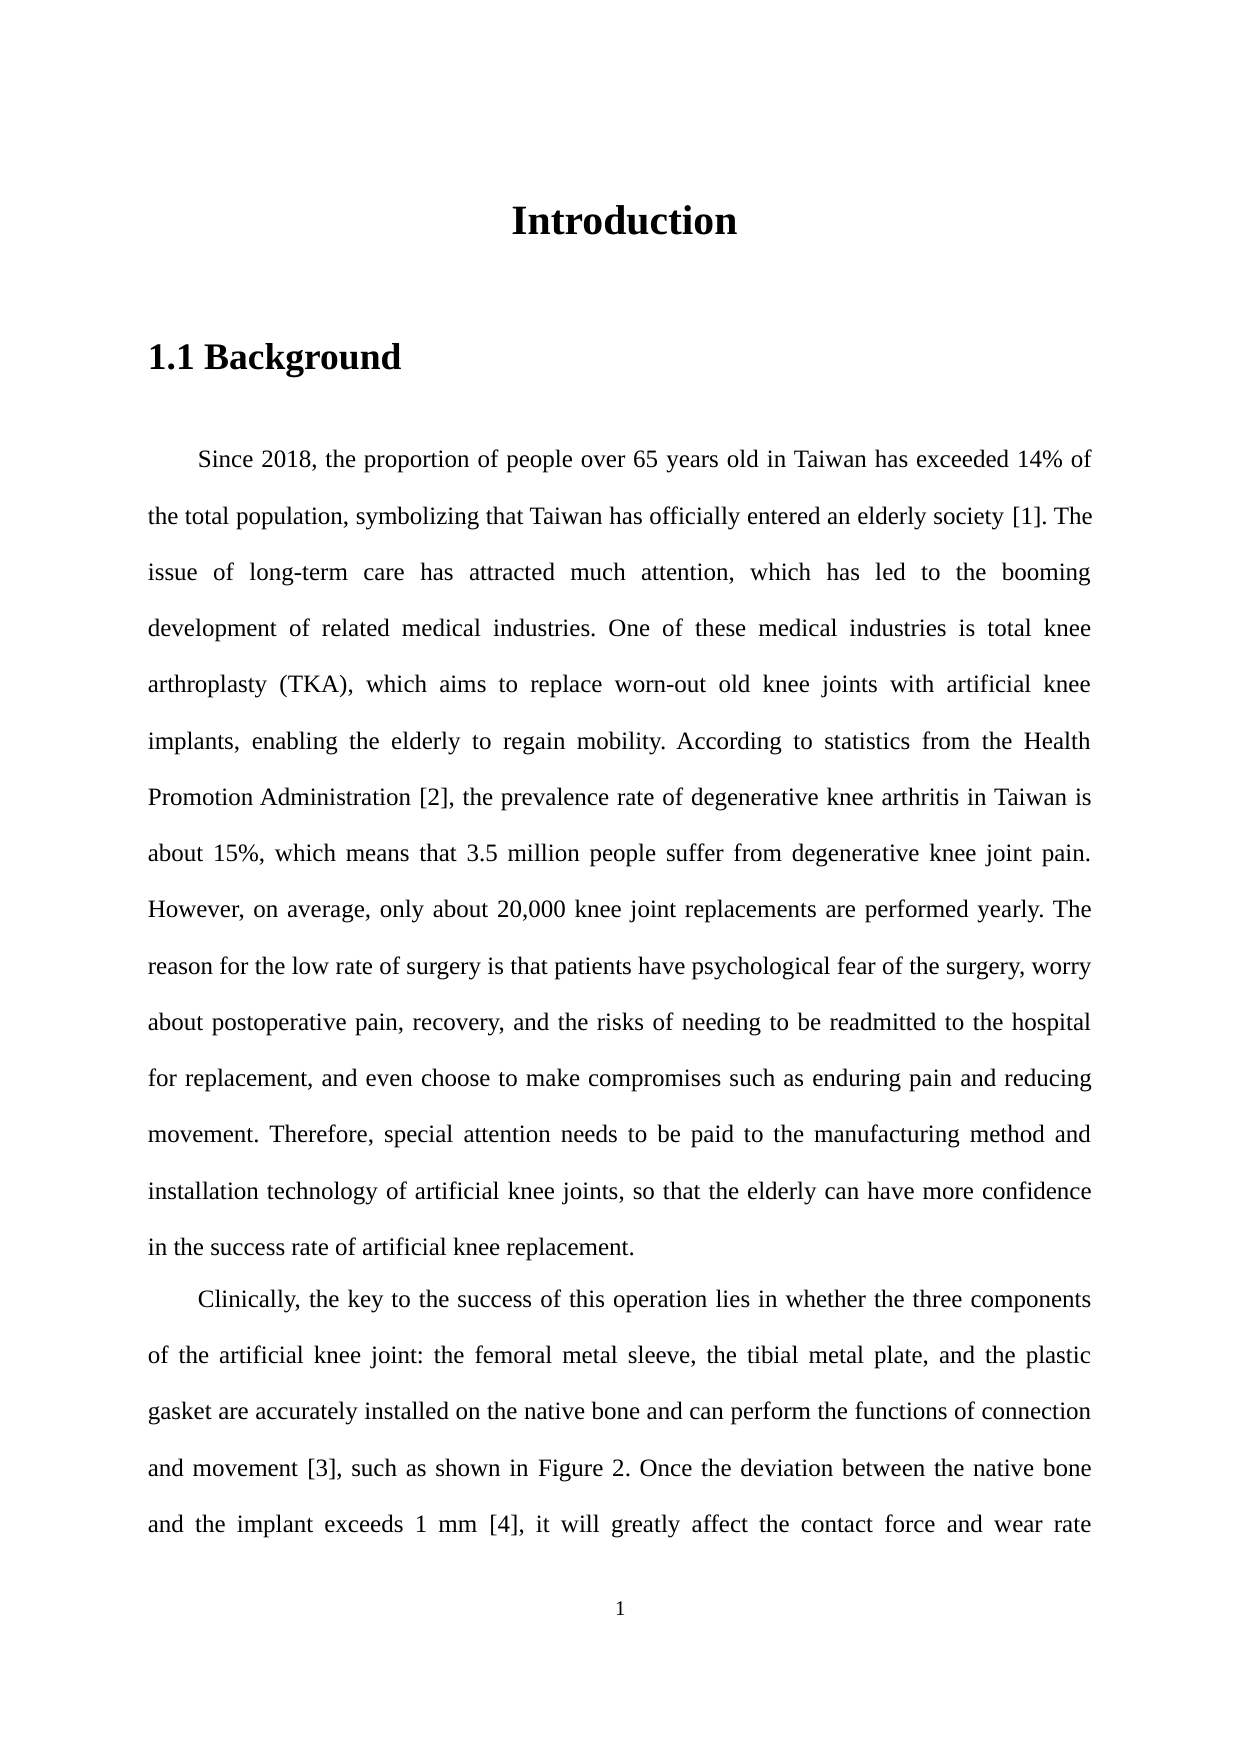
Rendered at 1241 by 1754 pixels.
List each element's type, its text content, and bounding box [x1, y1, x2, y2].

text Since 2018, the proportion of people over 65 years old in Taiwan has exceeded 14% of the total population, symbolizing that Taiwan has officially entered an elderly society [1]. The issue of long-term care has attracted much attention, which has led to the booming development of related medical industries. One of these medical industries is total knee arthroplasty (TKA), which aims to replace worn-out old knee joints with artificial knee implants, enabling the elderly to regain mobility. According to statistics from the Health Promotion Administration [2], the prevalence rate of degenerative knee arthritis in Taiwan is about 15%, which means that 3.5 million people suffer from degenerative knee joint pain. However, on average, only about 20,000 knee joint replacements are performed yearly. The reason for the low rate of surgery is that patients have psychological fear of the surgery, worry about postoperative pain, recovery, and the risks of needing to be readmitted to the hospital for replacement, and even choose to make compromises such as enduring pain and reducing movement. Therefore, special attention needs to be paid to the manufacturing method and installation technology of artificial knee joints, so that the elderly can have more confidence in the success rate of artificial knee replacement. [148, 440, 1092, 1265]
subtitle Introduction [148, 182, 1092, 257]
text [148, 1279, 1092, 1542]
subtitle Background [148, 318, 1092, 393]
